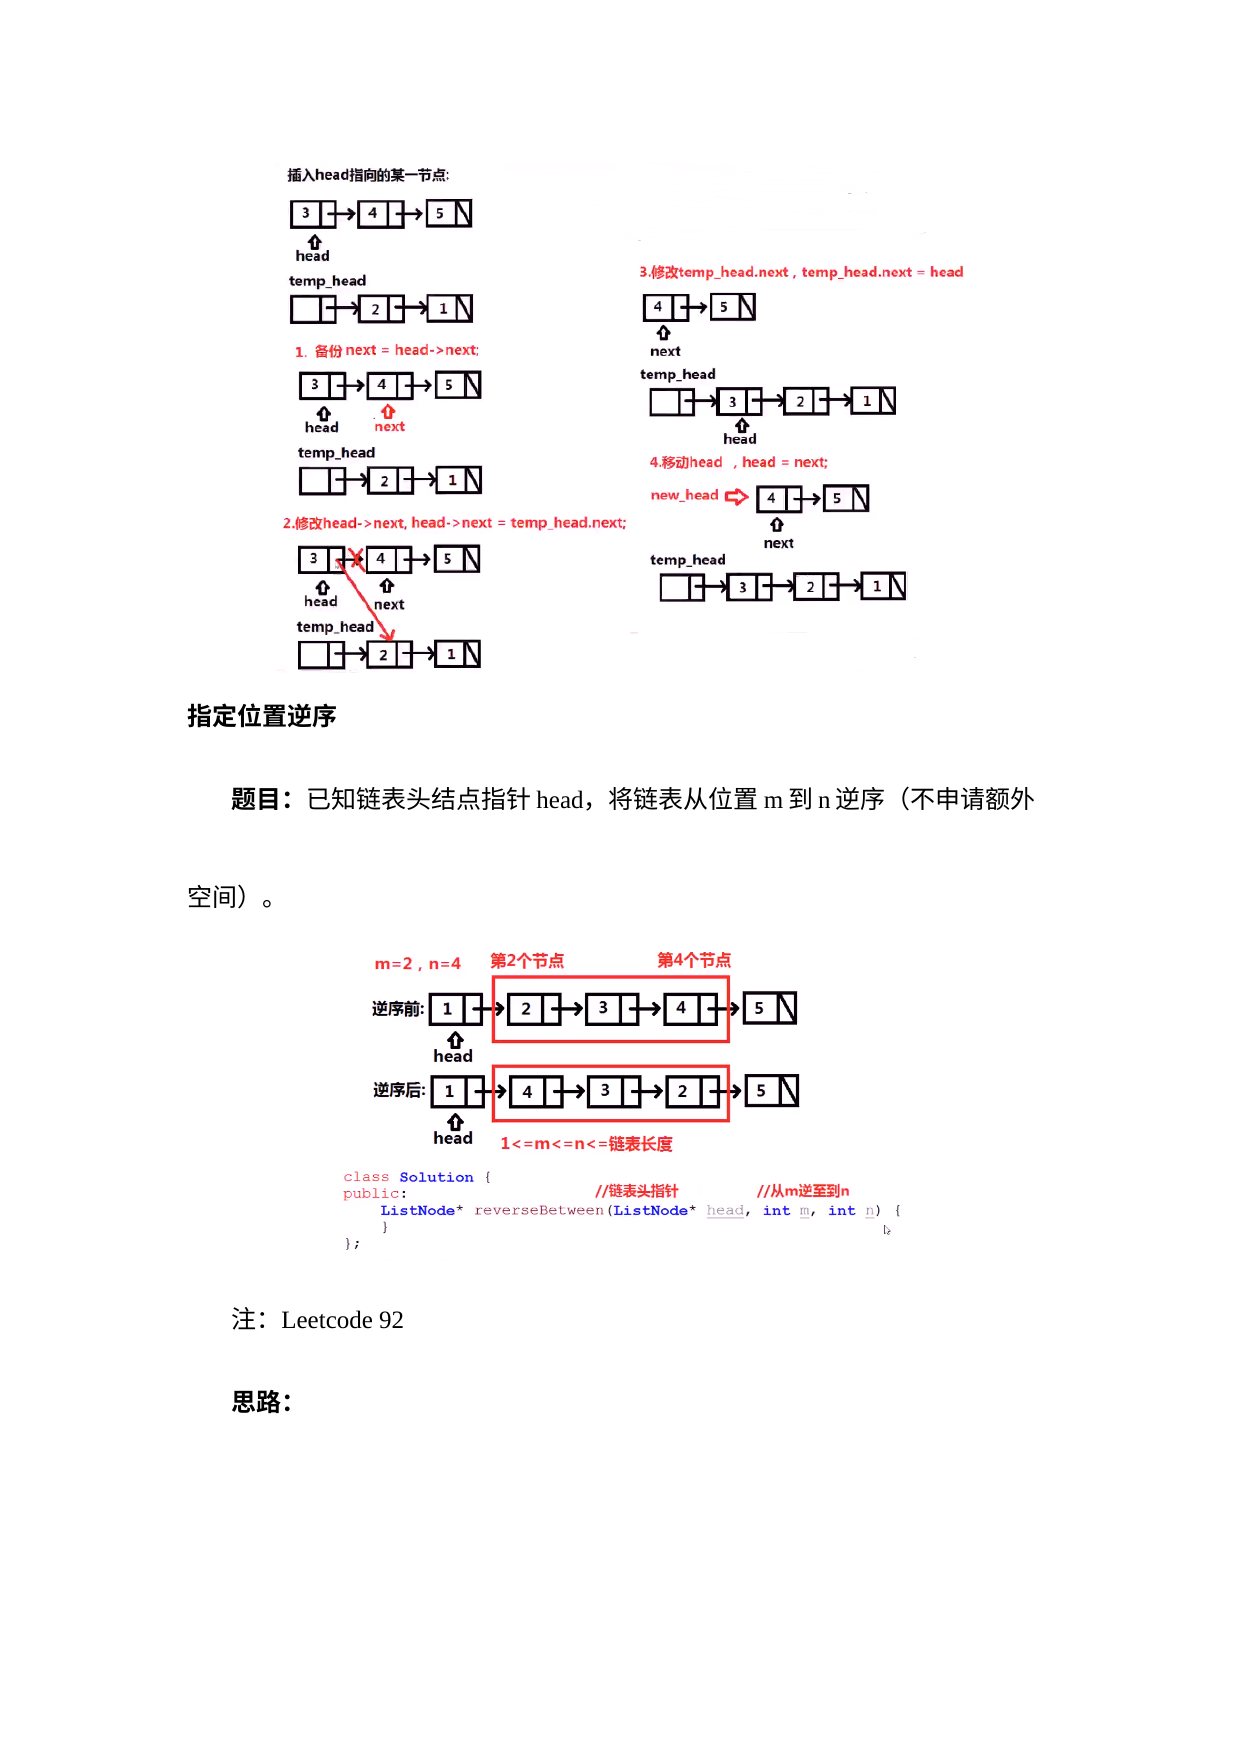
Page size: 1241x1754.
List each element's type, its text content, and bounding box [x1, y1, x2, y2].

picture [326, 945, 914, 1263]
text 思路： [187, 1368, 1053, 1433]
text 题目：已知链表头结点指针head，将链表从位置m到n逆序（不申请额外空间）。 [187, 765, 1053, 928]
subtitle 指定位置逆序 [187, 682, 1053, 747]
text 注：Leetcode 92 [187, 1285, 1053, 1350]
picture [275, 162, 965, 673]
